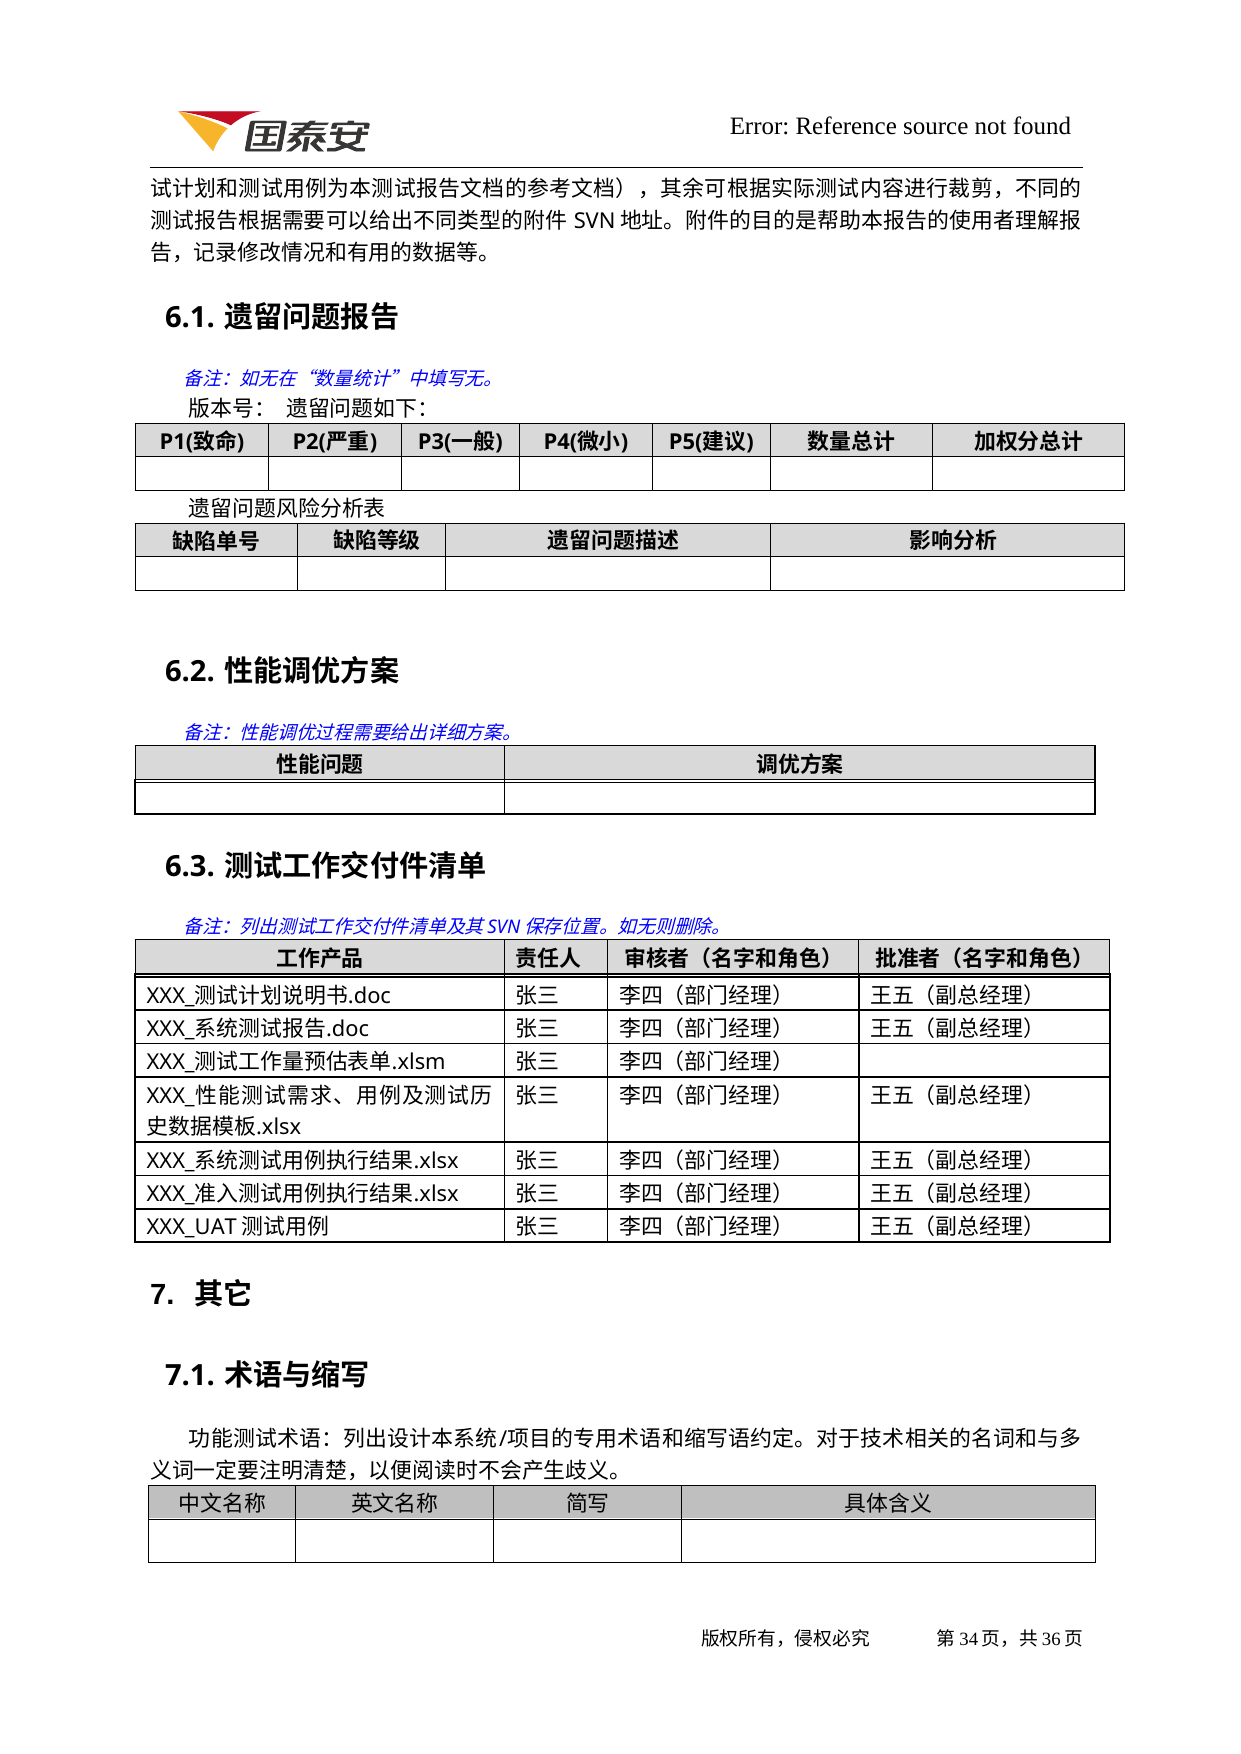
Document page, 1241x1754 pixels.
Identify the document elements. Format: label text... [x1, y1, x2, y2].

table_header P1(致命) [136, 424, 268, 456]
table_cell [771, 557, 1124, 589]
table_header 批准者（名字和角色） [859, 940, 1109, 973]
text 遗留问题风险分析表 [150, 491, 1083, 522]
table_cell 李四（部门经理） [608, 1176, 858, 1208]
table_cell [298, 557, 445, 589]
table_cell 李四（部门经理） [608, 1044, 858, 1076]
table_cell 张三 [505, 1044, 607, 1076]
table_header 英文名称 [296, 1486, 493, 1518]
table_cell 张三 [505, 1210, 607, 1241]
table_header 加权分总计 [933, 424, 1124, 456]
table_cell 李四（部门经理） [608, 1011, 858, 1043]
table_cell [149, 1520, 295, 1562]
table_header 性能问题 [136, 746, 504, 779]
table_cell 王五（副总经理） [860, 1176, 1109, 1208]
text 备注：如无在“数量统计”中填写无。 [150, 364, 1083, 391]
table_cell XXX_测试工作量预估表单.xlsm [136, 1044, 504, 1076]
table_cell [494, 1520, 681, 1562]
table_cell 李四（部门经理） [608, 1143, 858, 1174]
table_cell [269, 457, 401, 490]
table_cell 李四（部门经理） [608, 1210, 858, 1241]
table_header P2(严重) [269, 424, 401, 456]
text 备注：列出测试工作交付件清单及其SVN保存位置。如无则删除。 [150, 912, 1083, 939]
table_header 责任人 [505, 940, 607, 973]
table_header P3(一般) [402, 424, 519, 456]
table_cell XXX_系统测试报告.doc [136, 1011, 504, 1043]
table_cell 王五（副总经理） [860, 1078, 1109, 1141]
table_header 影响分析 [771, 524, 1124, 556]
subtitle 性能调优方案 [165, 637, 1083, 702]
table_cell 王五（副总经理） [860, 1011, 1109, 1043]
table_cell [682, 1520, 1095, 1562]
table_header 具体含义 [682, 1486, 1095, 1518]
table_cell 张三 [505, 1143, 607, 1174]
table_header 审核者（名字和角色） [608, 940, 858, 973]
table_header 工作产品 [136, 940, 504, 973]
subtitle 其它 [150, 1259, 1083, 1324]
table_cell 王五（副总经理） [860, 978, 1109, 1009]
text 备注：性能调优过程需要给出详细方案。 [150, 718, 1083, 745]
table_cell [136, 557, 297, 589]
table_cell 张三 [505, 1176, 607, 1208]
table_cell 张三 [505, 978, 607, 1009]
text 功能测试术语：列出设计本系统/项目的专用术语和缩写语约定。对于技术相关的名词和与多义词一定要注明清楚，以便阅读时不会产生歧义。 [150, 1421, 1083, 1485]
table_cell 王五（副总经理） [860, 1143, 1109, 1174]
table_cell 李四（部门经理） [608, 978, 858, 1009]
table_cell 王五（副总经理） [860, 1210, 1109, 1241]
table_cell [136, 457, 268, 490]
table_header 简写 [494, 1486, 681, 1518]
table_cell XXX_系统测试用例执行结果.xlsx [136, 1143, 504, 1174]
subtitle 术语与缩写 [165, 1340, 1083, 1405]
table_cell [653, 457, 770, 490]
table_header 调优方案 [505, 746, 1094, 779]
table_header 数量总计 [771, 424, 932, 456]
table_header P5(建议) [653, 424, 770, 456]
table_cell [296, 1520, 493, 1562]
subtitle 遗留问题报告 [165, 283, 1083, 348]
table_cell [933, 457, 1124, 490]
table_cell [136, 783, 504, 813]
table_cell 张三 [505, 1011, 607, 1043]
table_cell XXX_性能测试需求、用例及测试历史数据模板.xlsx [136, 1078, 504, 1141]
table_header 缺陷等级 [298, 524, 445, 556]
text 本部分中，交付的测试工作产品和测试项目通过情况清单为必需的附件的SVN地址（如：测试计划和测试用例为本测试报告文档的参考文档），其余可根据实际测试内容进行裁剪，不同的测试报告根据需要可以给出不同类型的附件SVN地址。附件的目的是帮助本报告的使用者理解报告，记录修改情况和有用的数据等。 [150, 171, 1083, 266]
table_cell 李四（部门经理） [608, 1078, 858, 1141]
table_cell [446, 557, 770, 589]
table_header 缺陷单号 [136, 524, 297, 556]
table_header P4(微小) [520, 424, 652, 456]
table_cell [505, 783, 1094, 813]
table_cell [860, 1044, 1109, 1076]
table_cell XXX_准入测试用例执行结果.xlsx [136, 1176, 504, 1208]
table_cell [520, 457, 652, 490]
table_header 遗留问题描述 [446, 524, 770, 556]
table_cell 张三 [505, 1078, 607, 1141]
subtitle 测试工作交付件清单 [165, 831, 1083, 896]
table_header 中文名称 [149, 1486, 295, 1518]
table_cell XXX_UAT测试用例 [136, 1210, 504, 1241]
table_cell [771, 457, 932, 490]
picture [150, 88, 393, 163]
table_cell XXX_测试计划说明书.doc [136, 978, 504, 1009]
text 版本号： 遗留问题如下： [150, 391, 1083, 423]
table_cell [402, 457, 519, 490]
